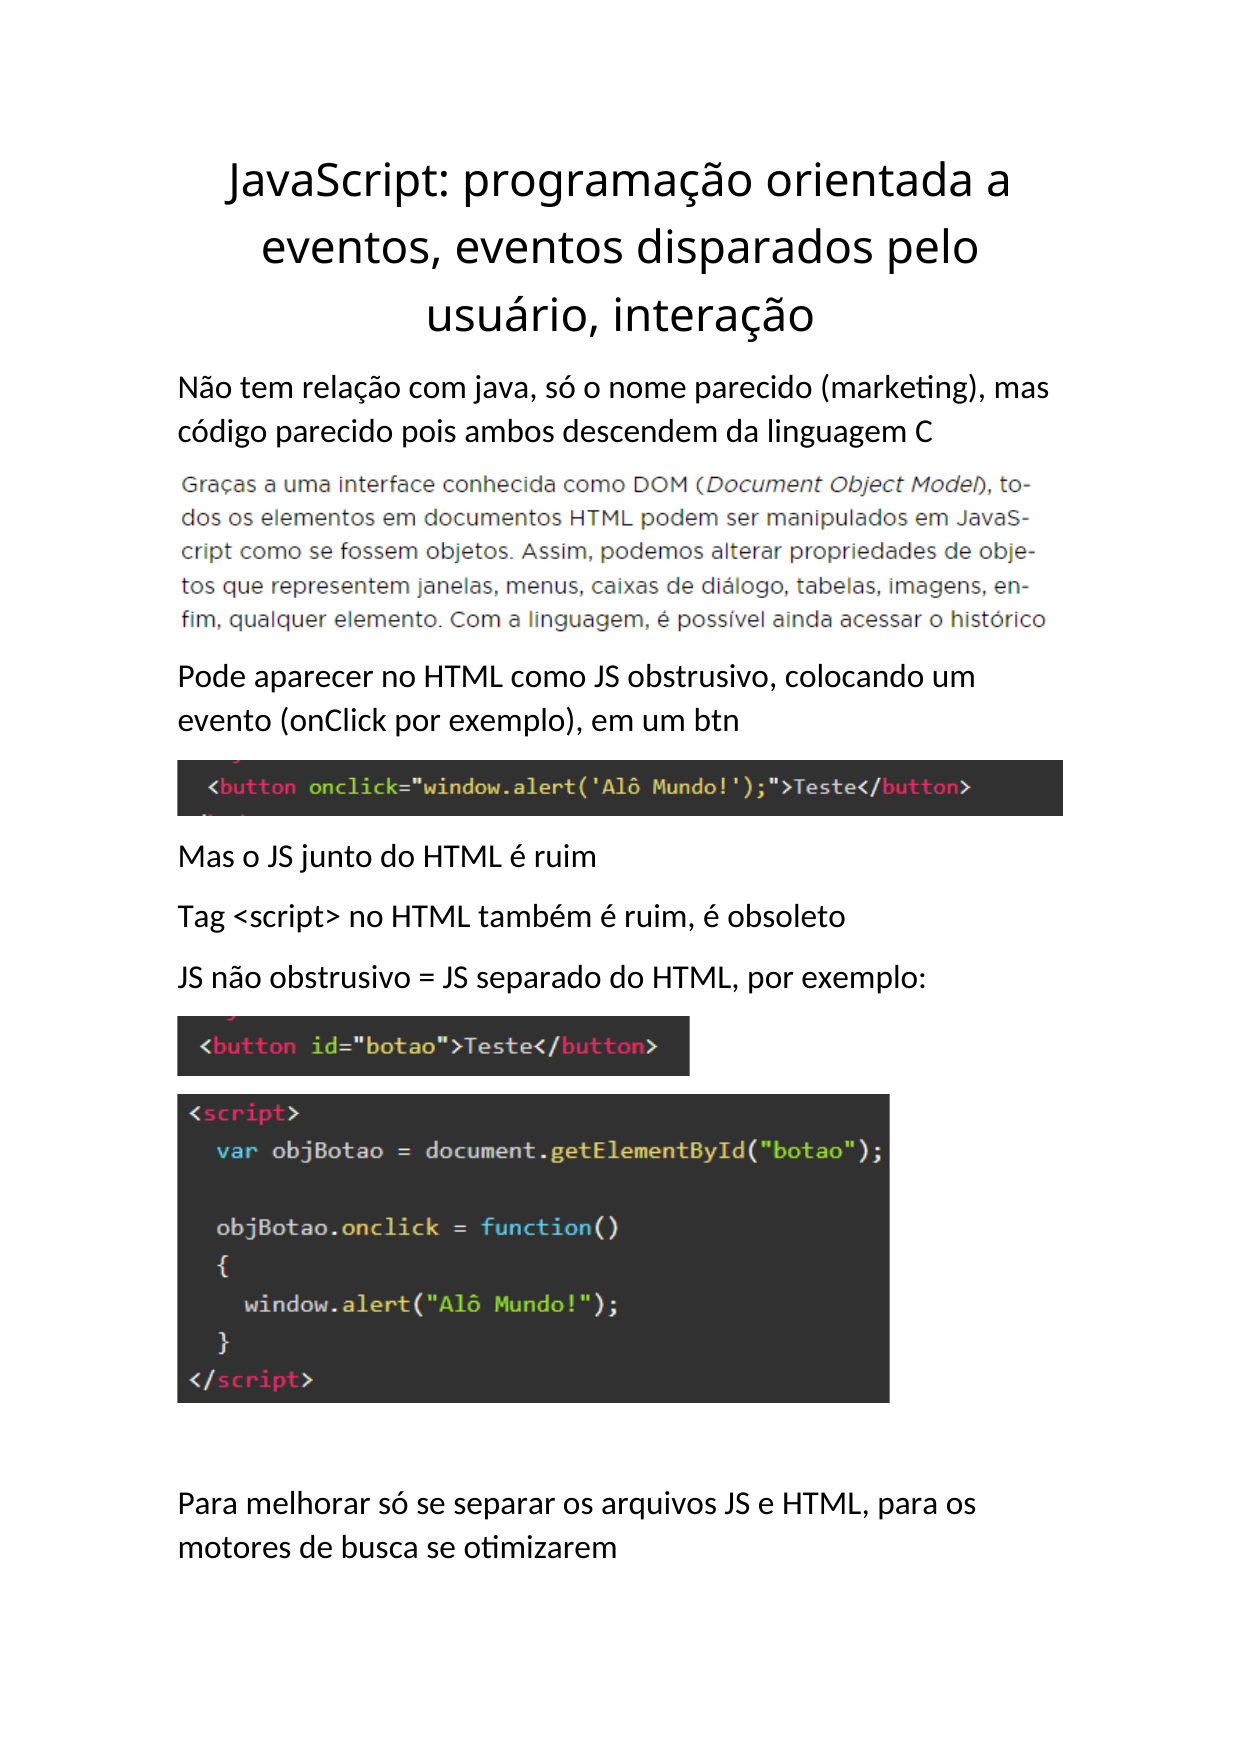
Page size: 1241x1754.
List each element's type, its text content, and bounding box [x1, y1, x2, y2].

picture [177, 1094, 890, 1403]
text JS não obstrusivo = JS separado do HTML, por exemplo: [177, 956, 1063, 997]
text JavaScript: programação orientada a eventos, eventos disparados pelo usuário, interação [177, 148, 1063, 344]
picture [177, 1016, 690, 1076]
text Tag <script> no HTML também é ruim, é obsoleto [177, 895, 1063, 936]
text Para melhorar só se separar os arquivos JS e HTML, para os motores de busca se otimizarem [177, 1482, 1063, 1567]
picture [177, 470, 1063, 637]
picture [177, 760, 1063, 816]
text Mas o JS junto do HTML é ruim [177, 834, 1063, 875]
text Pode aparecer no HTML como JS obstrusivo, colocando um evento (onClick por exemplo), em um btn [177, 655, 1063, 740]
text Não tem relação com java, só o nome parecido (marketing), mas código parecido pois ambos descendem da linguagem C [177, 366, 1063, 451]
